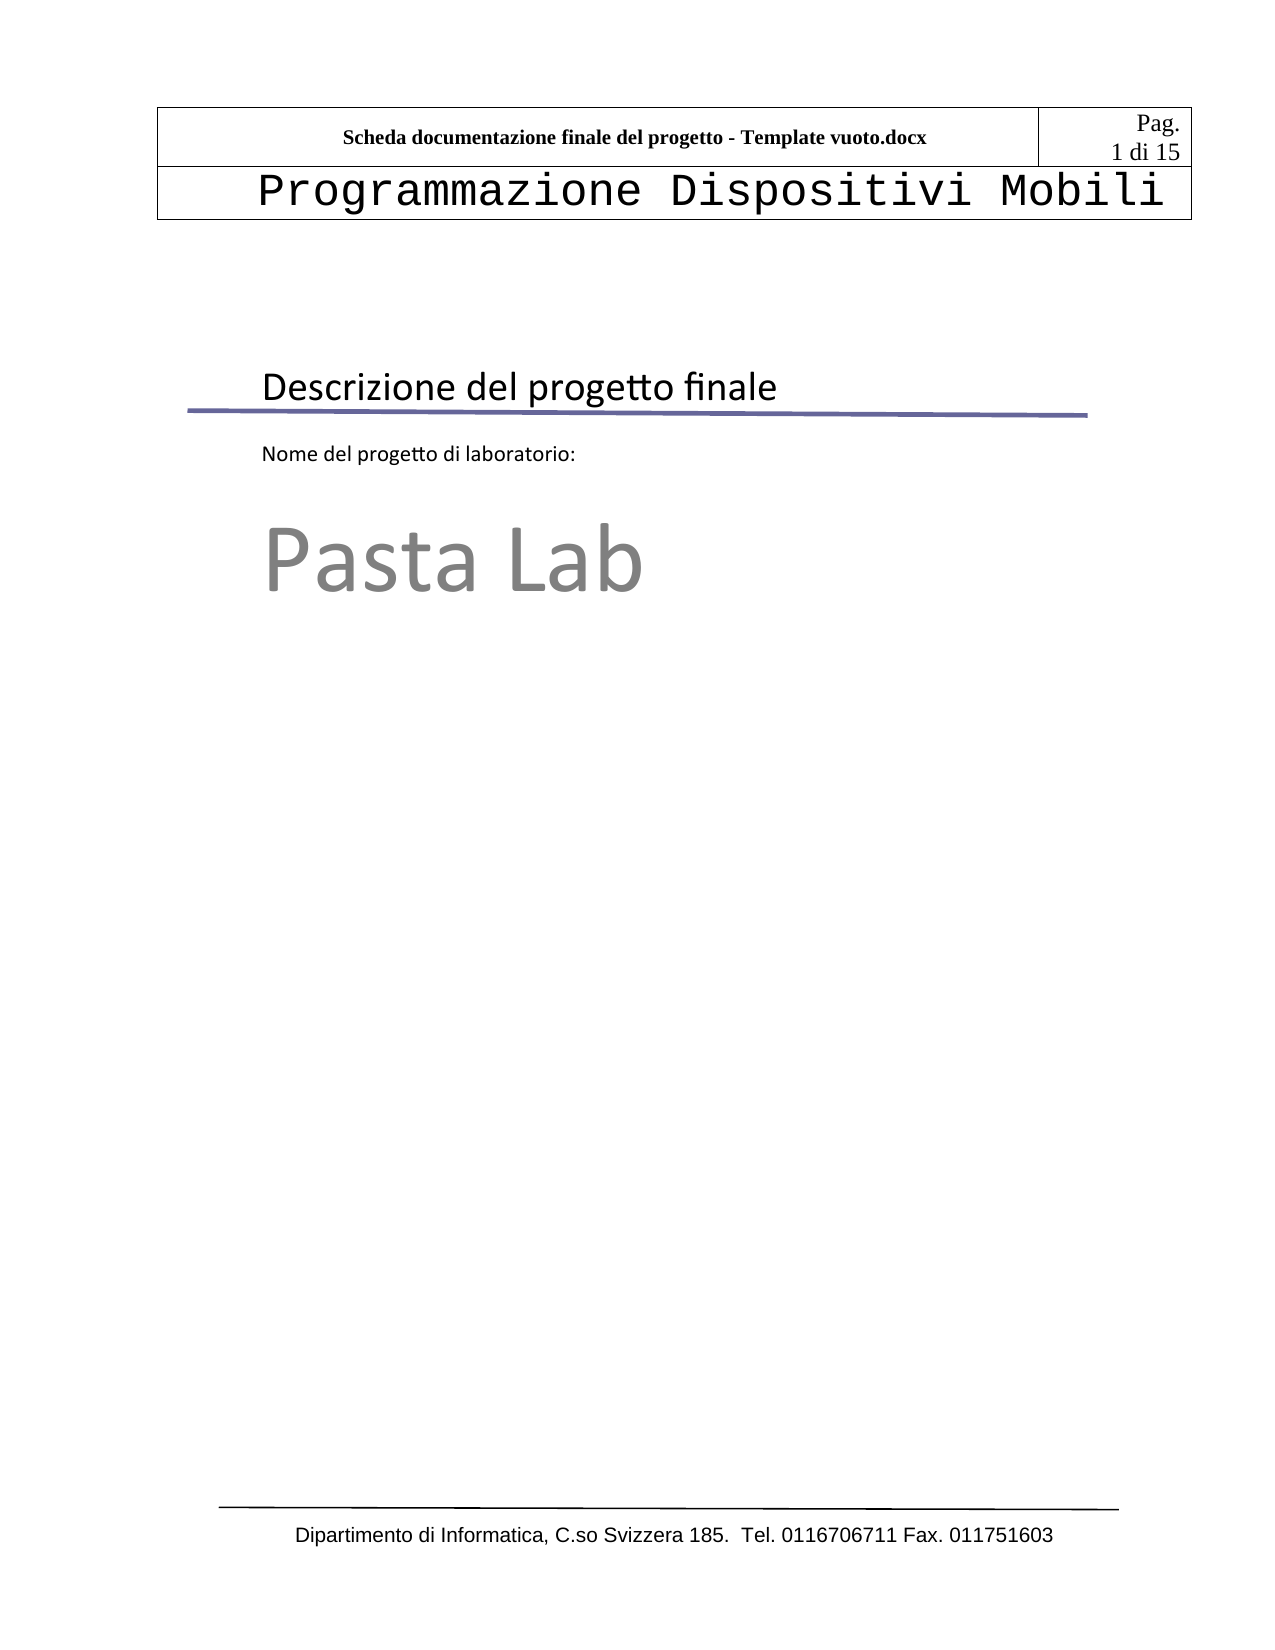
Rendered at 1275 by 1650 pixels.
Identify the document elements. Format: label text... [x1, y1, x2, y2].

text Descrizione del progetto finale [187, 360, 1087, 411]
text Nome del progetto di laboratorio: [187, 439, 1087, 467]
text Pasta Lab [187, 495, 1087, 617]
